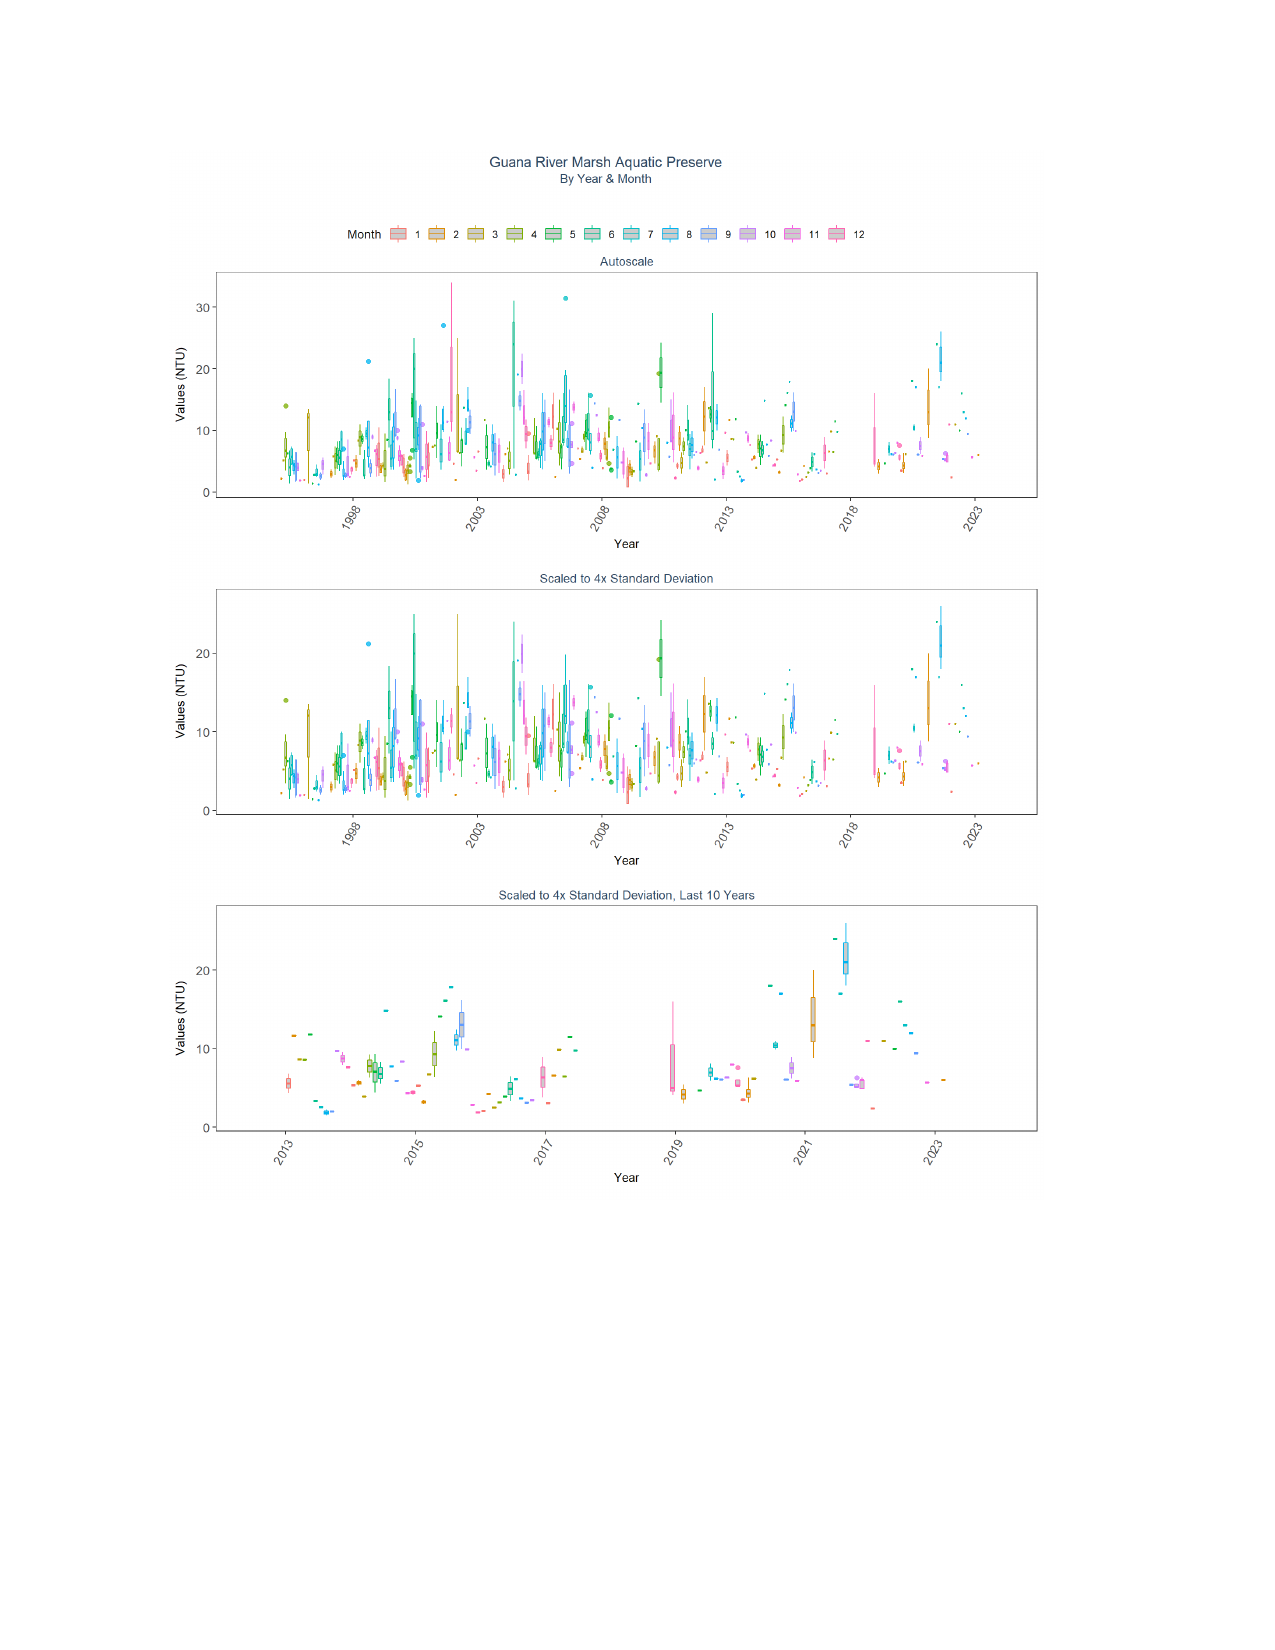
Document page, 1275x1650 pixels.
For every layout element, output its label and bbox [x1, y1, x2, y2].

picture [168, 150, 1044, 1200]
